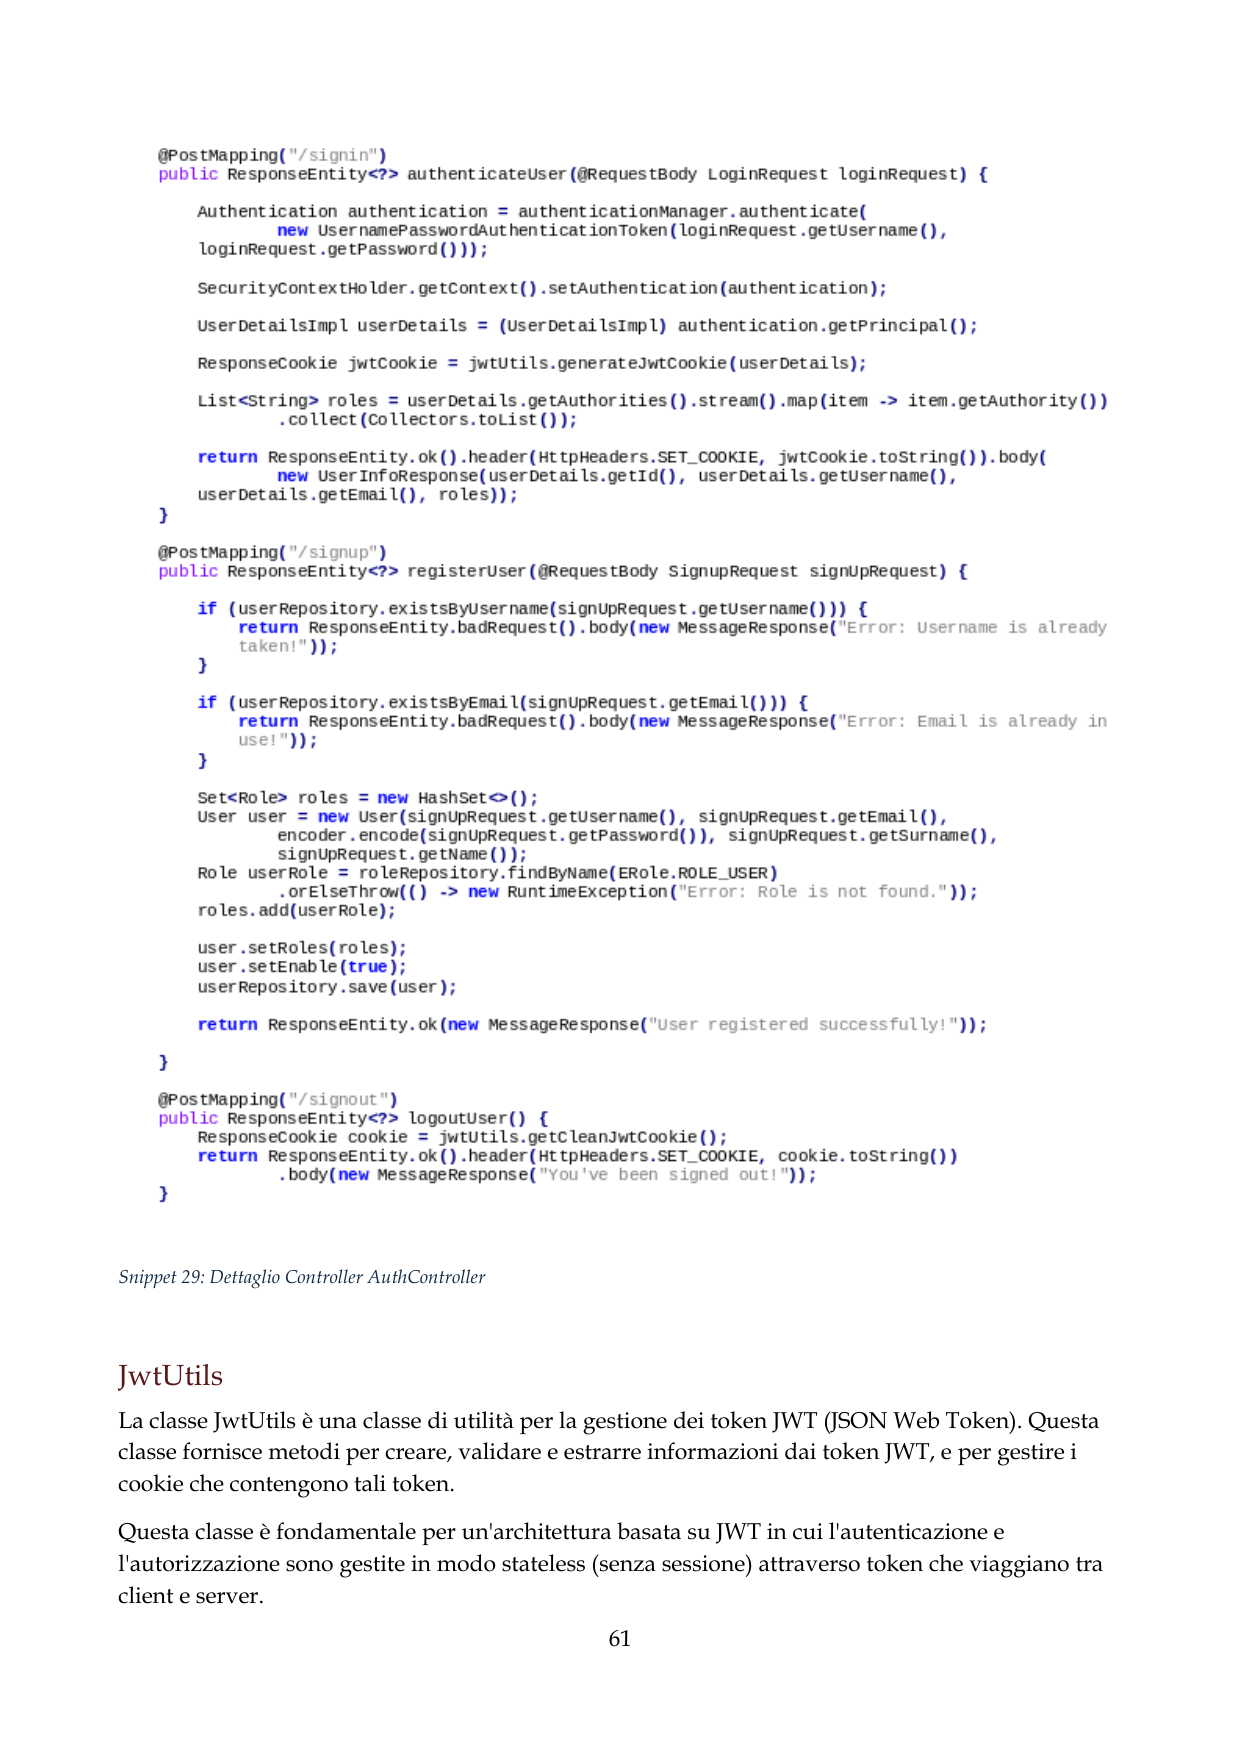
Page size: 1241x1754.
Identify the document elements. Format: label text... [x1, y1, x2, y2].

text Questa classe è fondamentale per un'architettura basata su JWT in cui l'autenticazione e l'autorizzazione sono gestite in modo stateless (senza sessione) attraverso token che viaggiano tra client e server. [118, 1519, 1122, 1609]
subtitle JwtUtils [118, 1358, 1122, 1393]
text La classe JwtUtils è una classe di utilità per la gestione dei token JWT (JSON Web Token). Questa classe fornisce metodi per creare, validare e estrarre informazioni dai token JWT, e per gestire i cookie che contengono tali token. [118, 1407, 1122, 1498]
